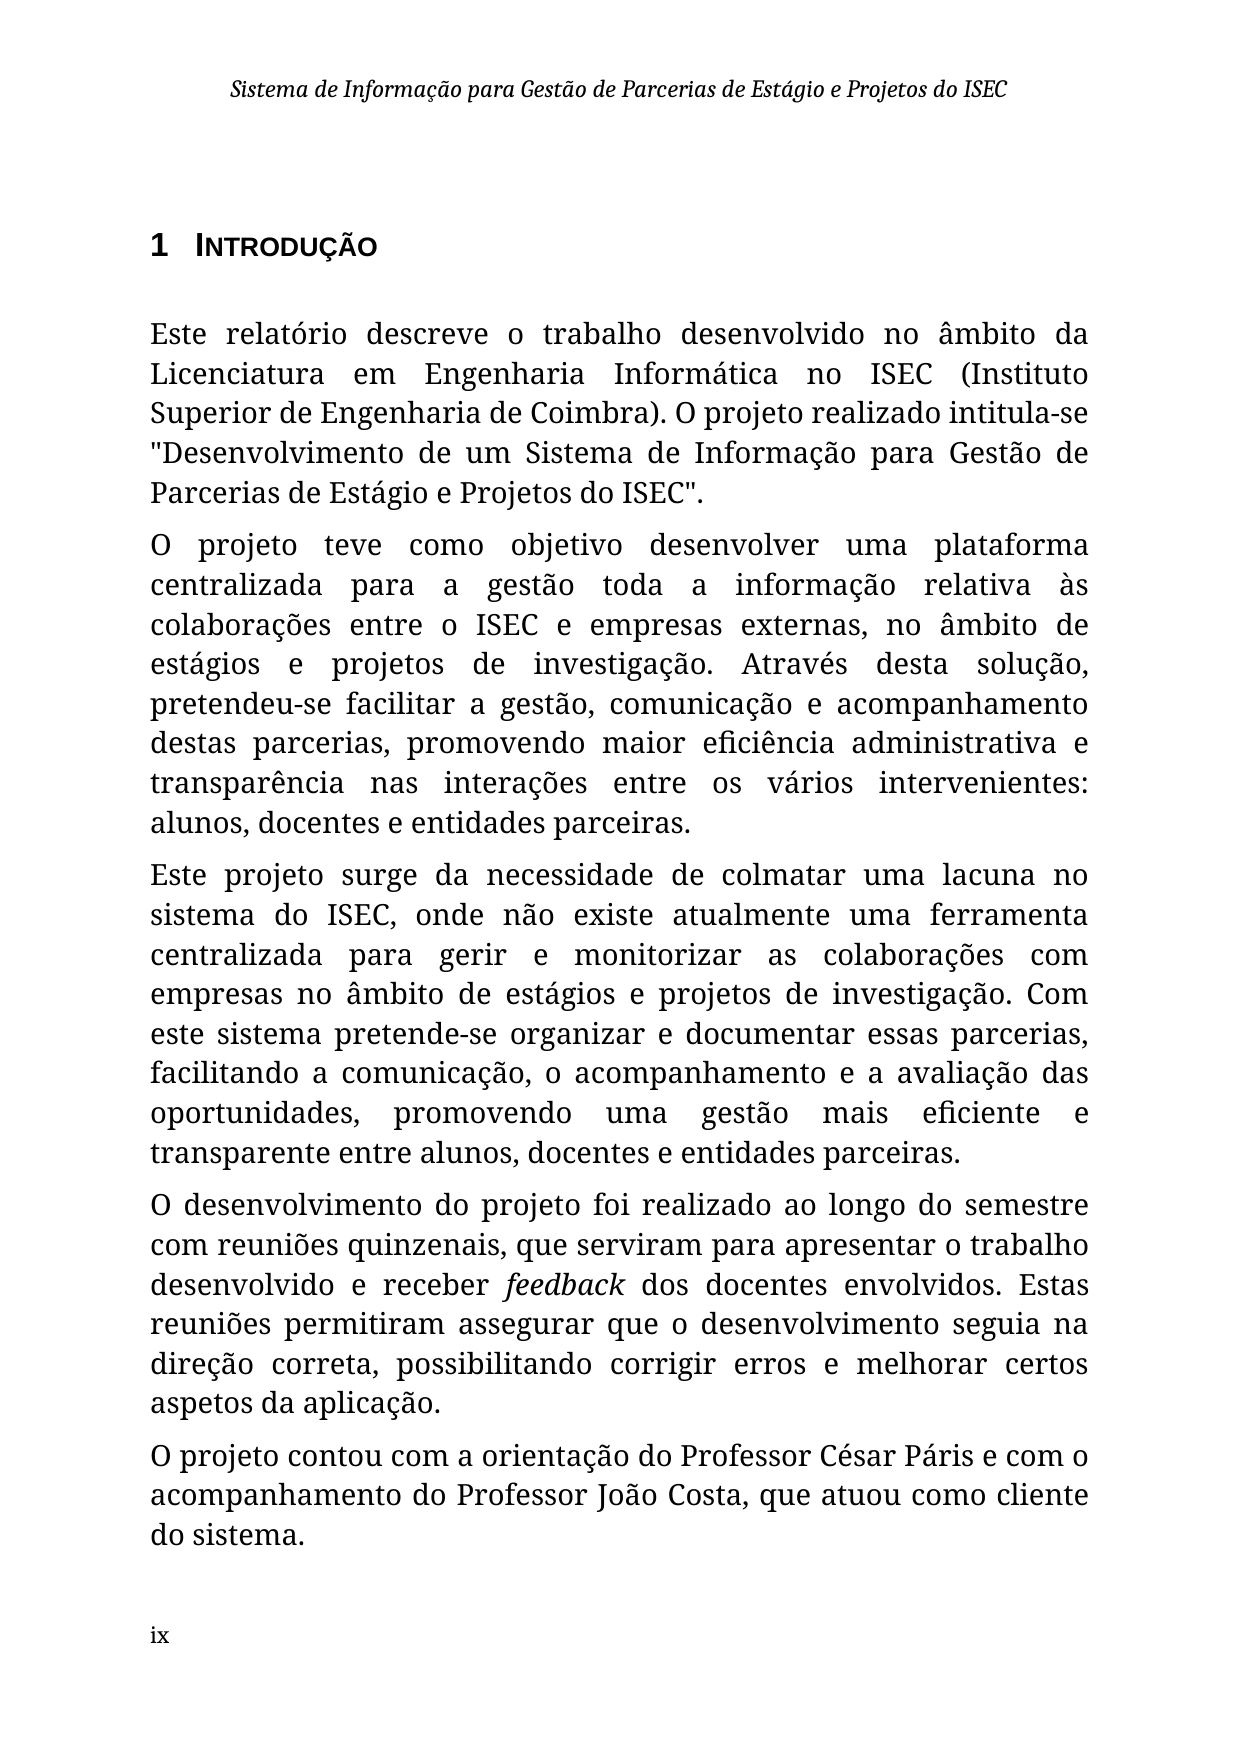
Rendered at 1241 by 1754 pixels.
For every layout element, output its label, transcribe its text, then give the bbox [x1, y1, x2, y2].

text O desenvolvimento do projeto foi realizado ao longo do semestre com reuniões quinzenais, que serviram para apresentar o trabalho desenvolvido e receber feedback dos docentes envolvidos. Estas reuniões permitiram assegurar que o desenvolvimento seguia na direção correta, possibilitando corrigir erros e melhorar certos aspetos da aplicação. [150, 1184, 1090, 1422]
text O projeto contou com a orientação do Professor César Páris e com o acompanhamento do Professor João Costa, que atuou como cliente do sistema. [150, 1435, 1090, 1554]
subtitle Introdução [150, 225, 1090, 263]
text Este projeto surge da necessidade de colmatar uma lacuna no sistema do ISEC, onde não existe atualmente uma ferramenta centralizada para gerir e monitorizar as colaborações com empresas no âmbito de estágios e projetos de investigação. Com este sistema pretende-se organizar e documentar essas parcerias, facilitando a comunicação, o acompanhamento e a avaliação das oportunidades, promovendo uma gestão mais eficiente e transparente entre alunos, docentes e entidades parceiras. [150, 854, 1090, 1172]
text O projeto teve como objetivo desenvolver uma plataforma centralizada para a gestão toda a informação relativa às colaborações entre o ISEC e empresas externas, no âmbito de estágios e projetos de investigação. Através desta solução, pretendeu-se facilitar a gestão, comunicação e acompanhamento destas parcerias, promovendo maior eficiência administrativa e transparência nas interações entre os vários intervenientes: alunos, docentes e entidades parceiras. [150, 524, 1090, 842]
text Este relatório descreve o trabalho desenvolvido no âmbito da Licenciatura em Engenharia Informática no ISEC (Instituto Superior de Engenharia de Coimbra). O projeto realizado intitula-se "Desenvolvimento de um Sistema de Informação para Gestão de Parcerias de Estágio e Projetos do ISEC". [150, 313, 1090, 512]
